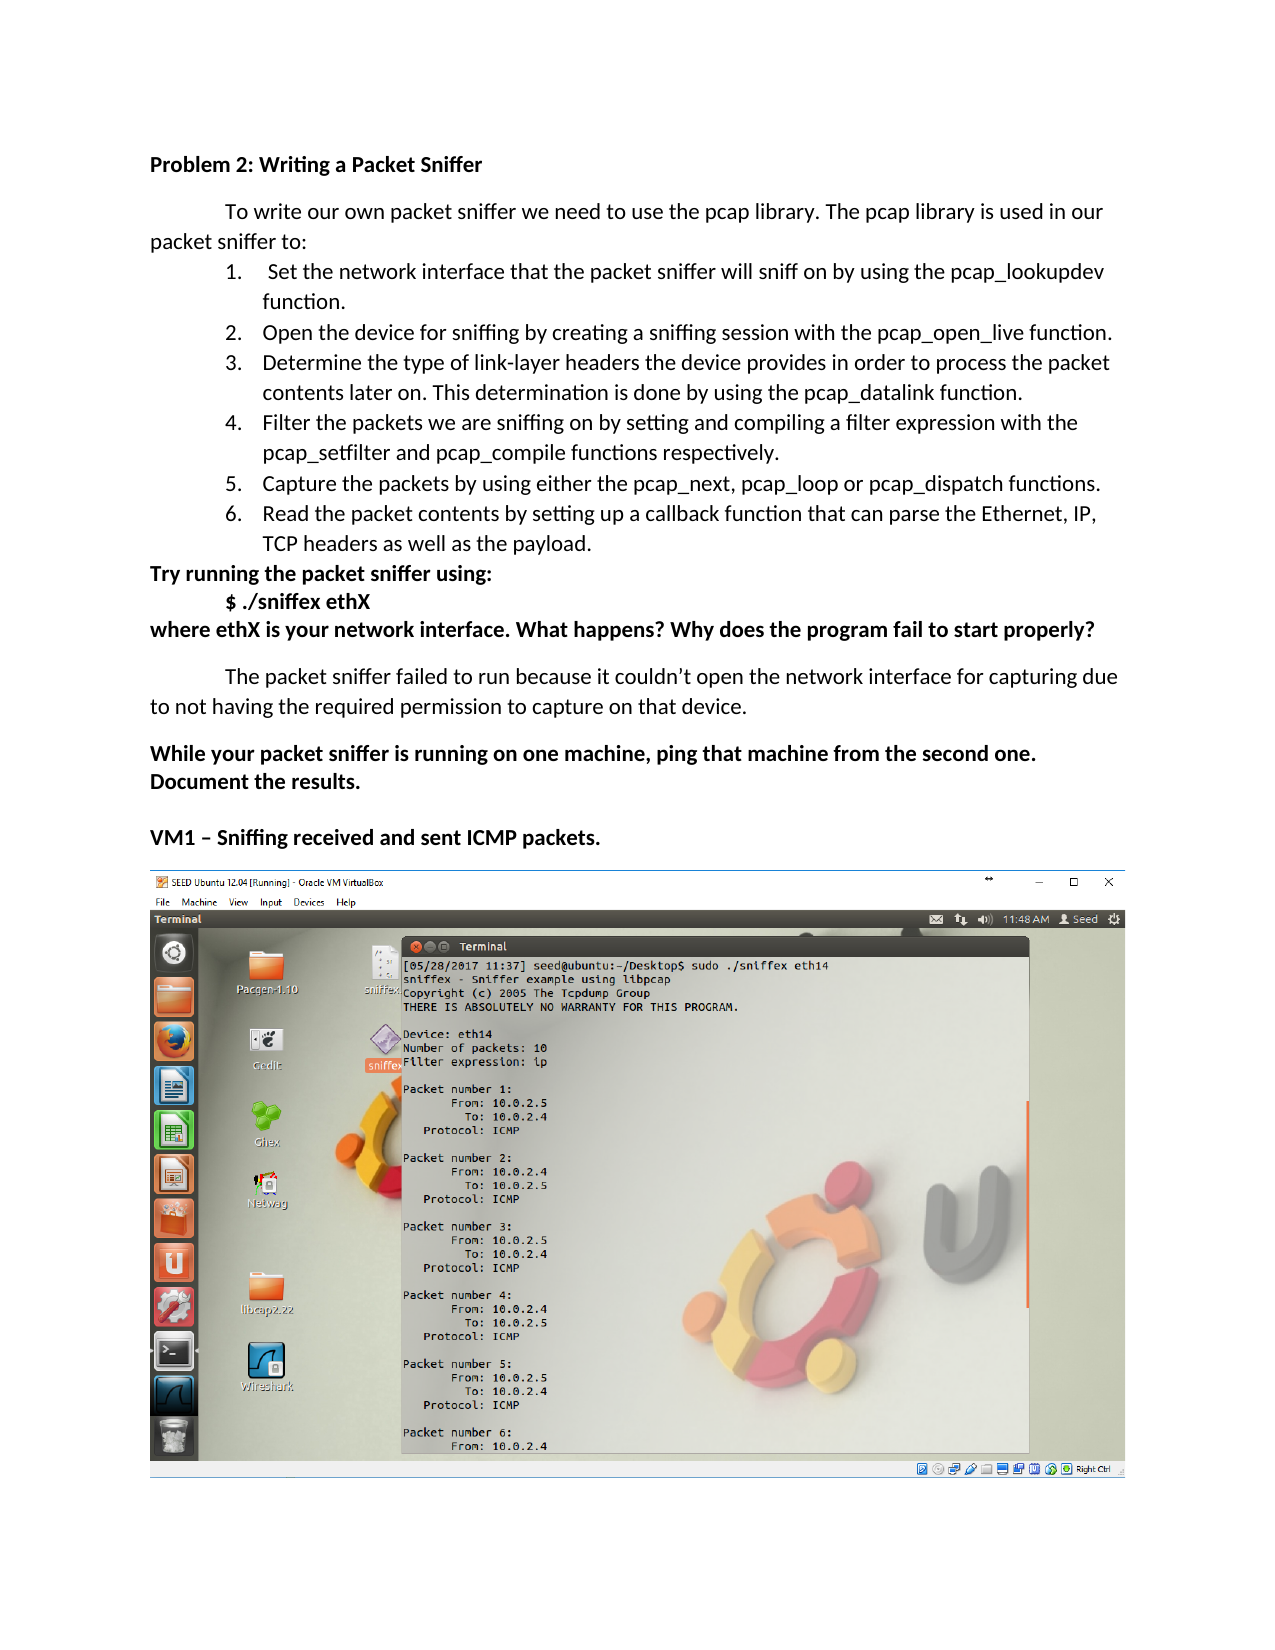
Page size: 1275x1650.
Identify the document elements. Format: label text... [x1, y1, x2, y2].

list Filter the packets we are sniffing on by setting and compiling a filter expression with the pcap_setfilter and pcap_compile functions respectively. [225, 408, 1125, 467]
text The packet sniffer failed to run because it couldn’t open the network interface for capturing due to not having the required permission to capture on that device. [150, 662, 1125, 721]
list Set the network interface that the packet sniffer will sniff on by using the pcap_lookupdev function. [225, 257, 1125, 316]
text Problem 2: Writing a Packet Sniffer [150, 150, 1125, 178]
text VM1 – Sniffing received and sent ICMP packets. [150, 823, 1125, 851]
text where ethX is your network interface. What happens? Why does the program fail to start properly? [150, 615, 1125, 643]
text Try running the packet sniffer using: [150, 559, 1125, 587]
list Open the device for sniffing by creating a sniffing session with the pcap_open_live function. [225, 318, 1125, 346]
picture [150, 870, 1125, 1478]
text While your packet sniffer is running on one machine, ping that machine from the second one. Document the results. [150, 739, 1125, 795]
text To write our own packet sniffer we need to use the pcap library. The pcap library is used in our packet sniffer to: [150, 197, 1125, 255]
list Determine the type of link-layer headers the device provides in order to process the packet contents later on. This determination is done by using the pcap_datalink function. [225, 348, 1125, 406]
list Read the packet contents by setting up a callback function that can parse the Ethernet, IP, TCP headers as well as the payload. [225, 499, 1125, 557]
text $ ./sniffex ethX [150, 587, 1125, 615]
list Capture the packets by using either the pcap_next, pcap_loop or pcap_dispatch functions. [225, 469, 1125, 497]
